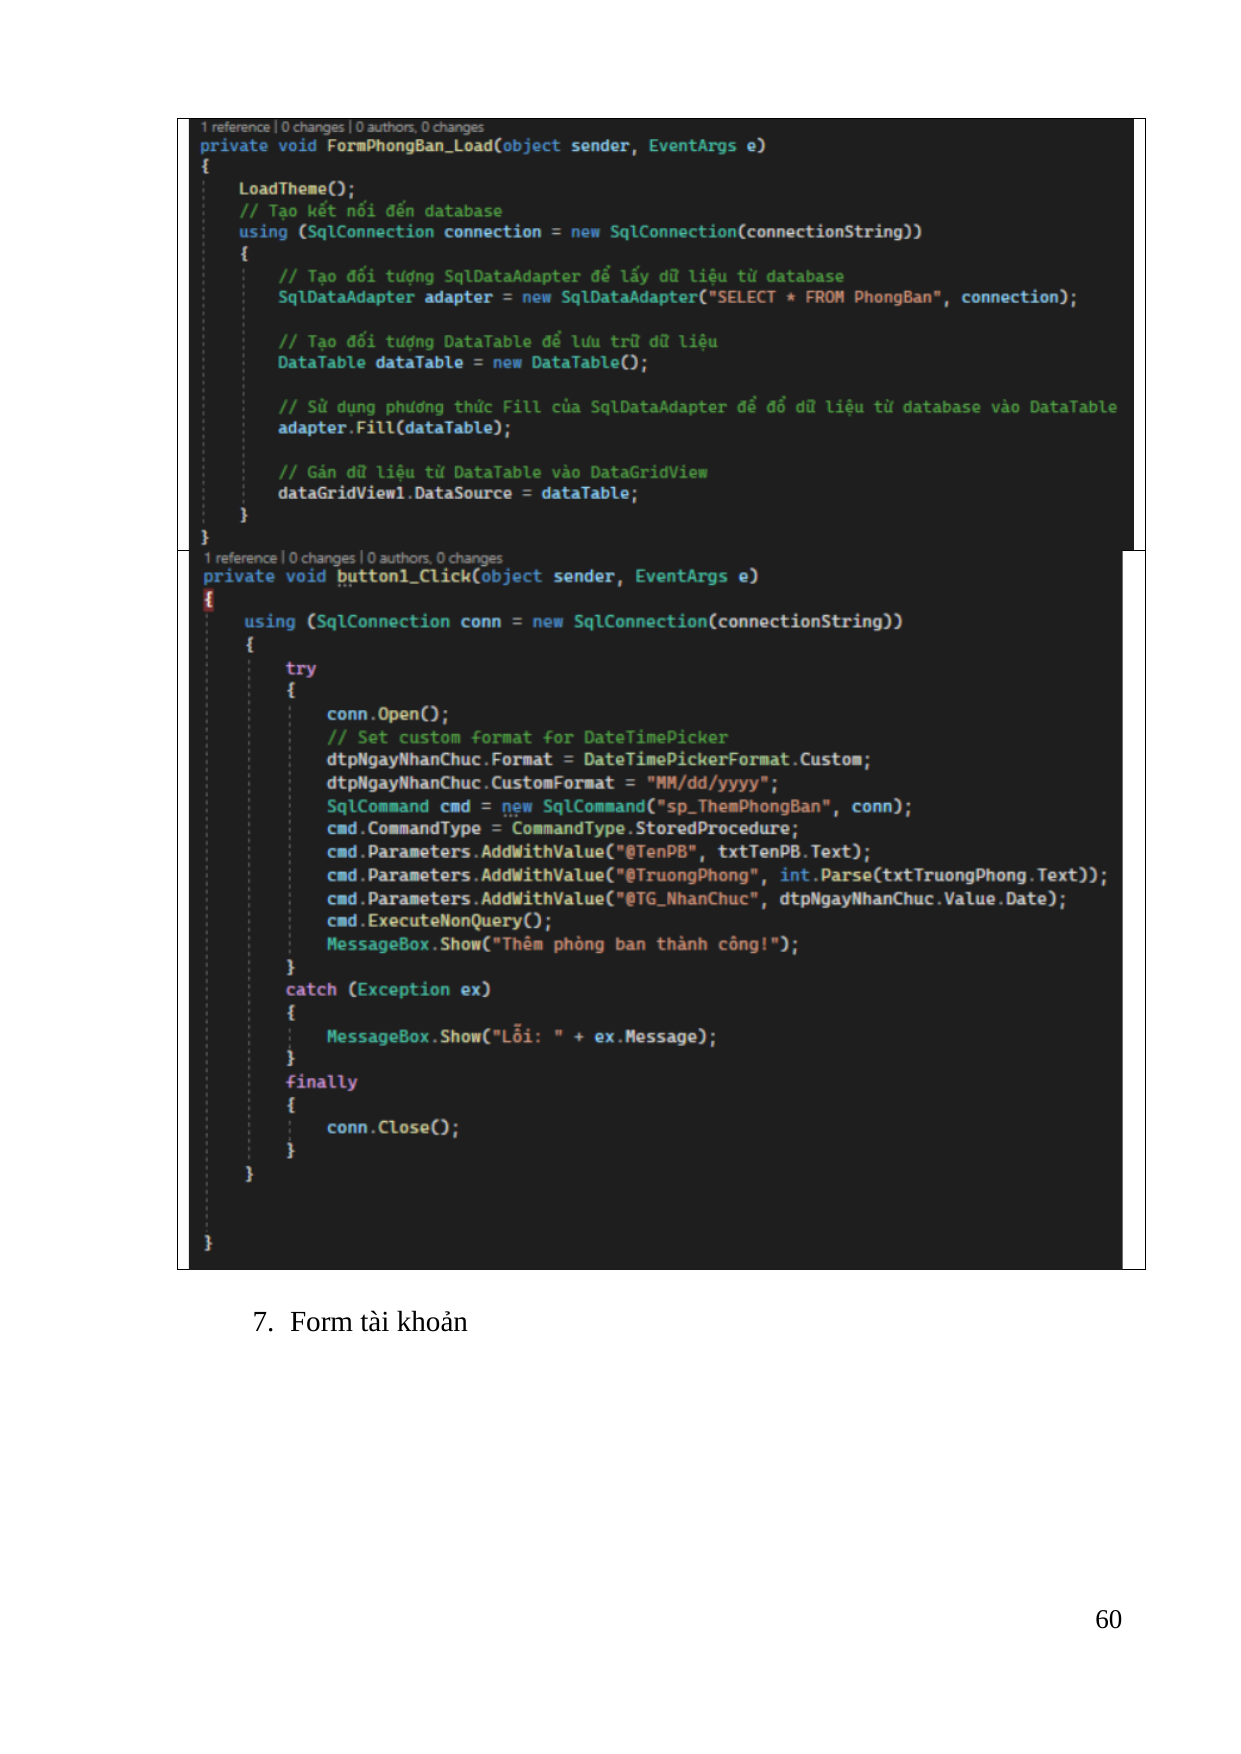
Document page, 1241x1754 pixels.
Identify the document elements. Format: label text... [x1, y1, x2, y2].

table_cell [178, 551, 188, 1269]
table_cell [1134, 119, 1145, 549]
table_cell [1123, 551, 1145, 1269]
list Form tài khoản [252, 1304, 1122, 1337]
table_cell [178, 119, 188, 549]
picture [188, 119, 1134, 1270]
